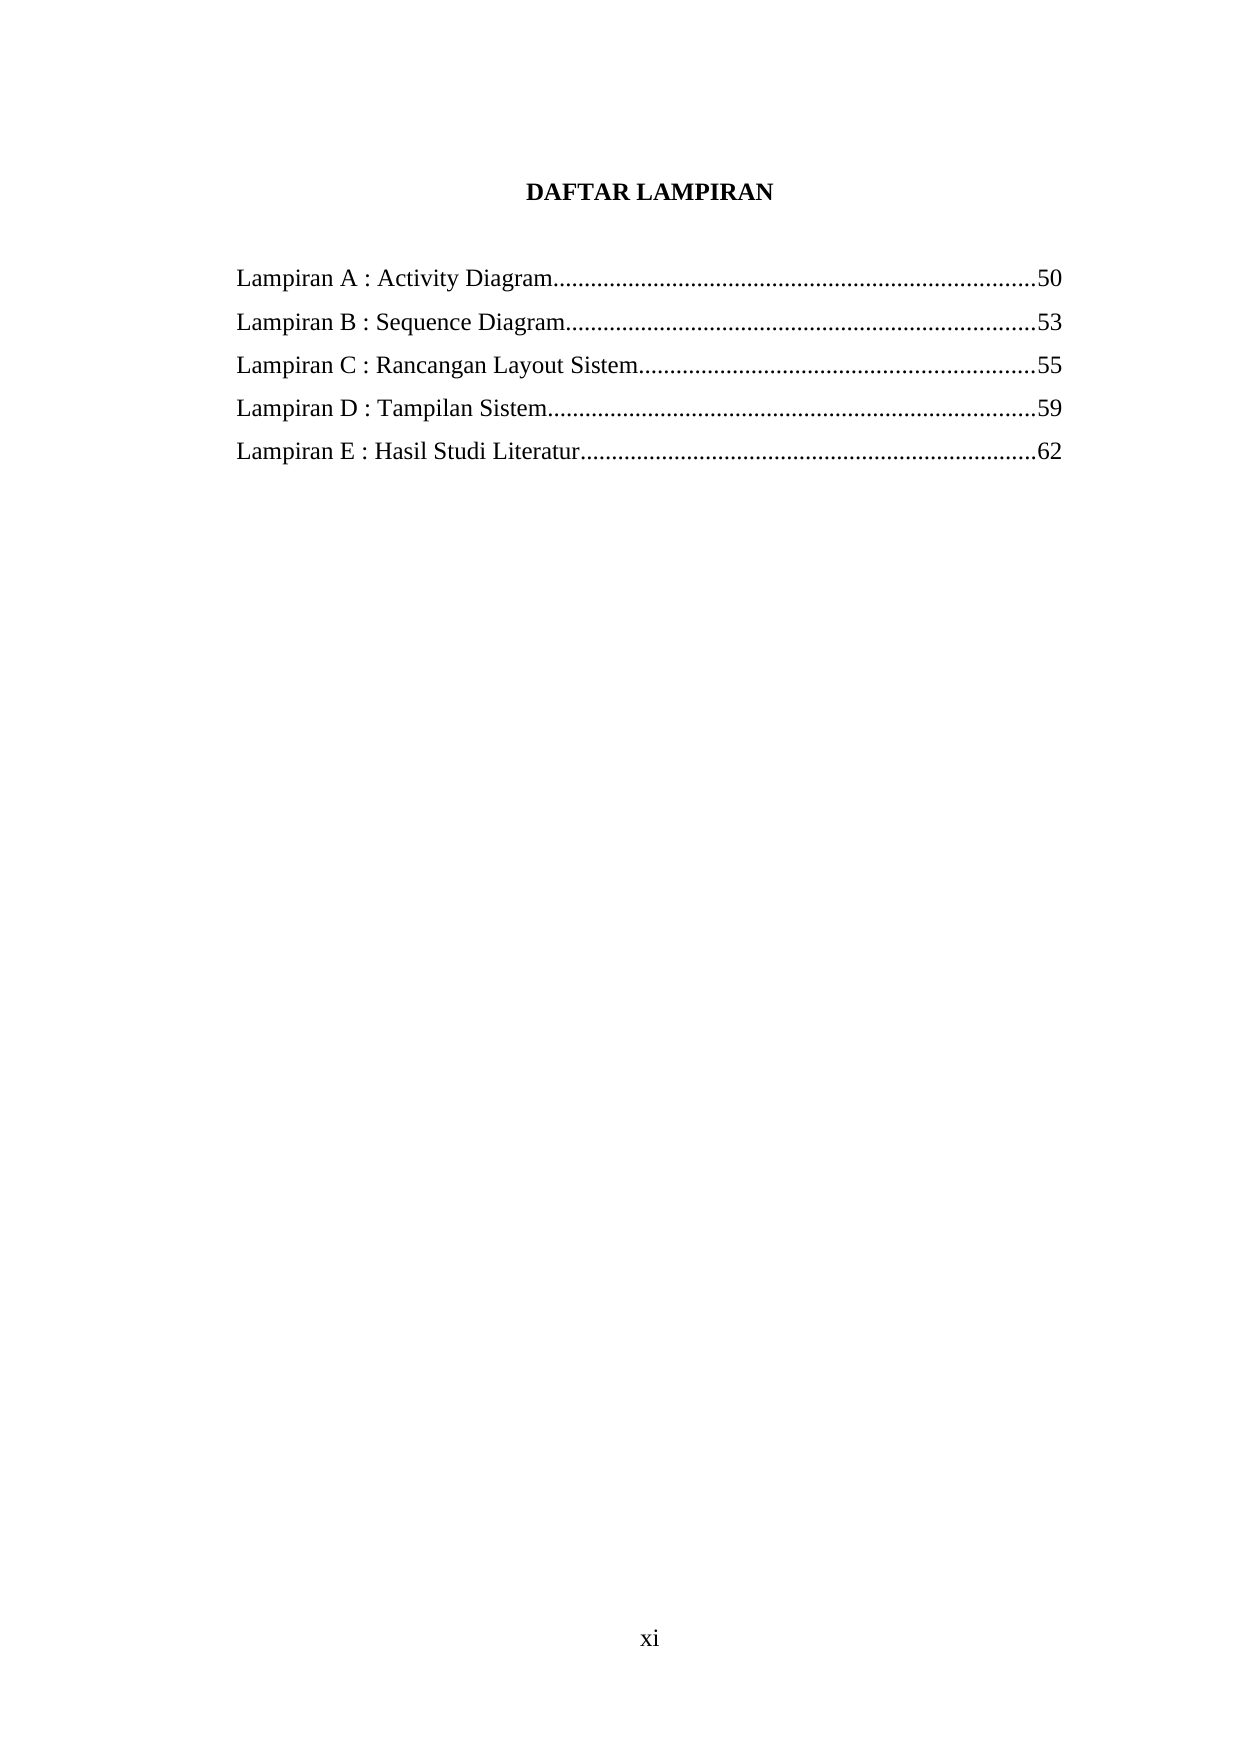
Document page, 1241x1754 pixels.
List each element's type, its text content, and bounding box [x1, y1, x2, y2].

text Lampiran B : Sequence Diagram 53 [236, 307, 1063, 335]
text Lampiran D : Tampilan Sistem 59 [236, 393, 1063, 422]
text Lampiran E : Hasil Studi Literatur 62 [236, 436, 1063, 465]
text Lampiran A : Activity Diagram 50 [236, 263, 1063, 292]
text Lampiran C : Rancangan Layout Sistem 55 [236, 350, 1063, 378]
subtitle DAFTAR LAMPIRAN [236, 177, 1063, 206]
